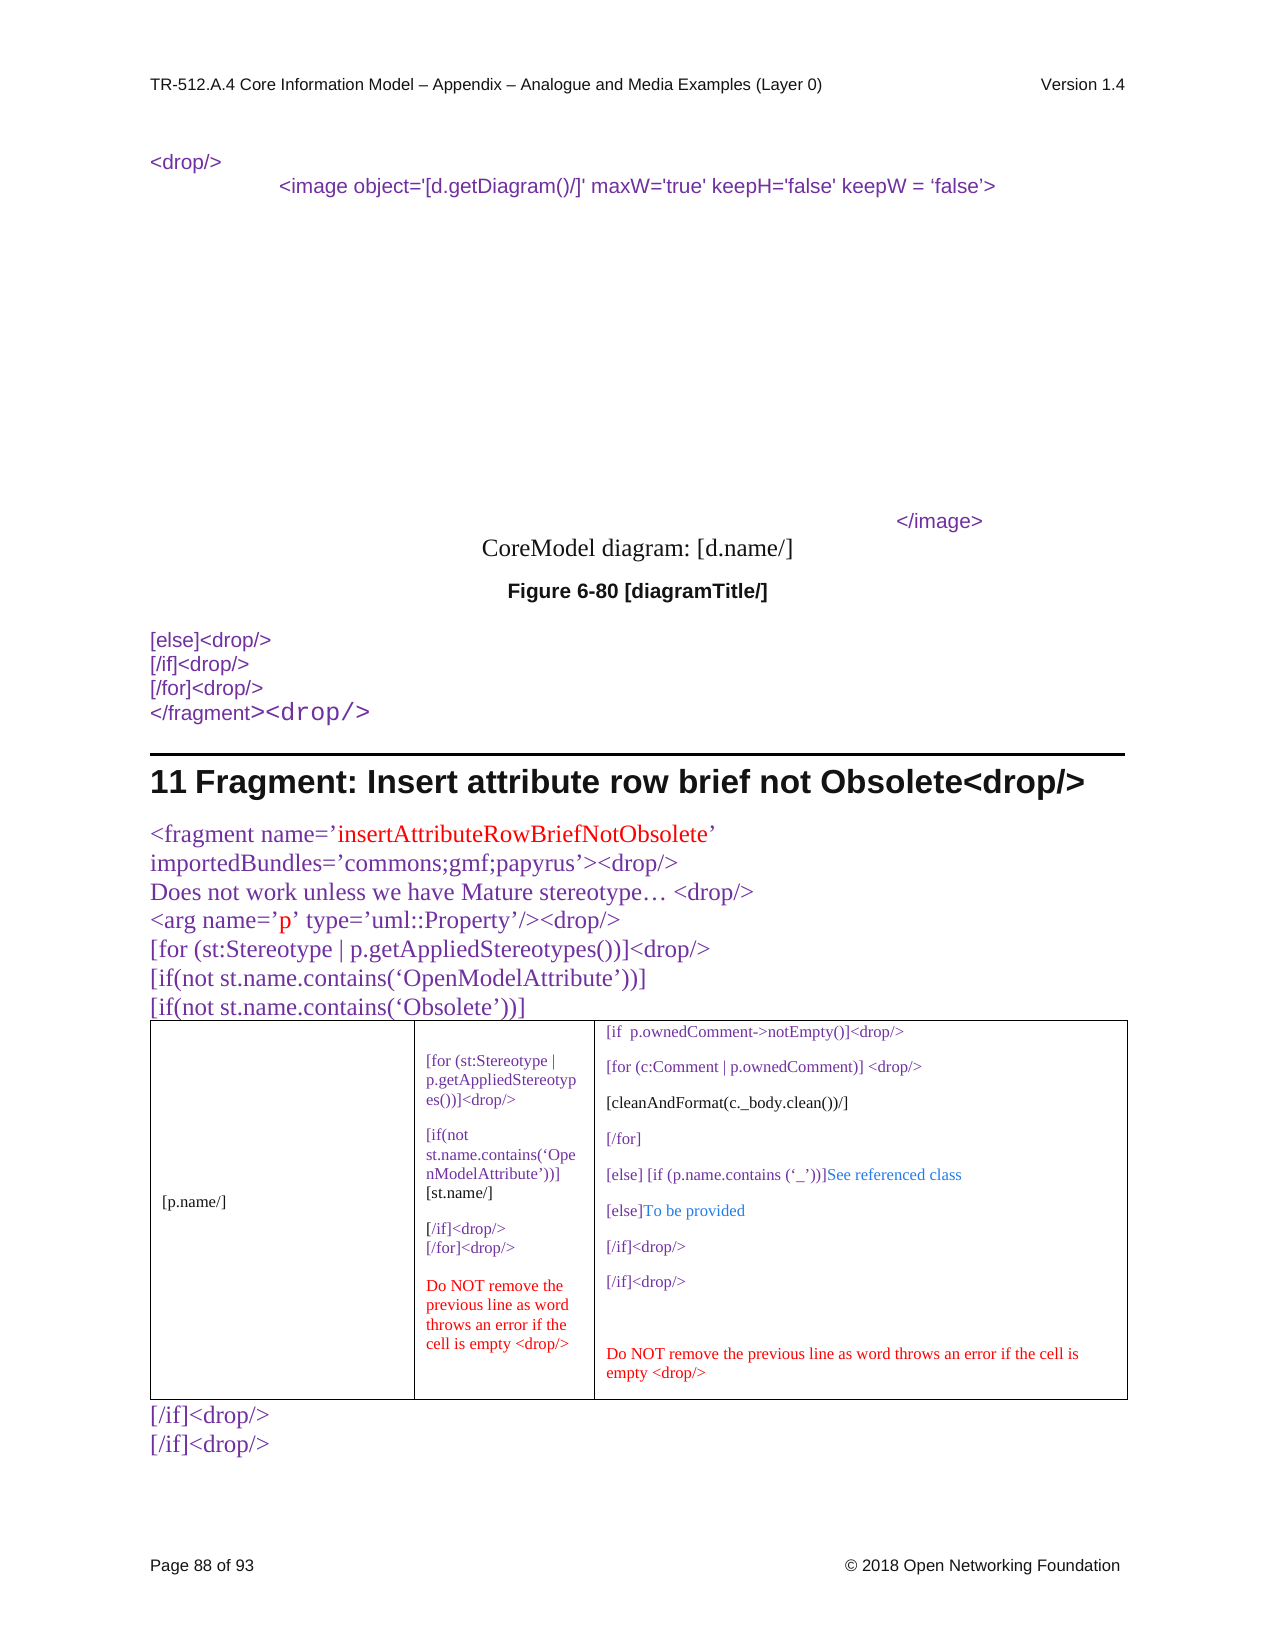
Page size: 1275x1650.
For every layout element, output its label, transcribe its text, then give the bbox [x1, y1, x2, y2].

text [/for]<drop/> </fragment><drop/> [150, 675, 1125, 728]
text [/if]<drop/> [150, 1400, 1125, 1429]
text <fragment name=’insertAttributeRowBriefNotObsolete’ importedBundles=’commons;gmf;papyrus’><drop/> [150, 819, 1125, 877]
text [/if]<drop/> [150, 651, 1125, 675]
text [if(not st.name.contains(‘OpenModelAttribute’))] [150, 963, 1125, 992]
table_header [p.name/] [151, 1021, 414, 1399]
text Does not work unless we have Mature stereotype… <drop/> <arg name=’p’ type=’uml::Property’/><drop/> [150, 877, 1125, 934]
subtitle Fragment: Insert attribute row brief not Obsolete<drop/> [150, 756, 1125, 800]
text CoreModel diagram: [d.name/] [150, 533, 1125, 562]
text <drop/> [150, 150, 1125, 174]
text [/if]<drop/> [150, 1429, 1125, 1457]
text [else]<drop/> [150, 627, 1125, 651]
text <image object='[d.getDiagram()/]' maxW='true' keepH='false' keepW = ‘false’></image> [150, 174, 1125, 533]
text [if(not st.name.contains(‘Obsolete’))] [150, 992, 1125, 1020]
text [for (st:Stereotype | p.getAppliedStereotypes())]<drop/> [150, 934, 1125, 963]
